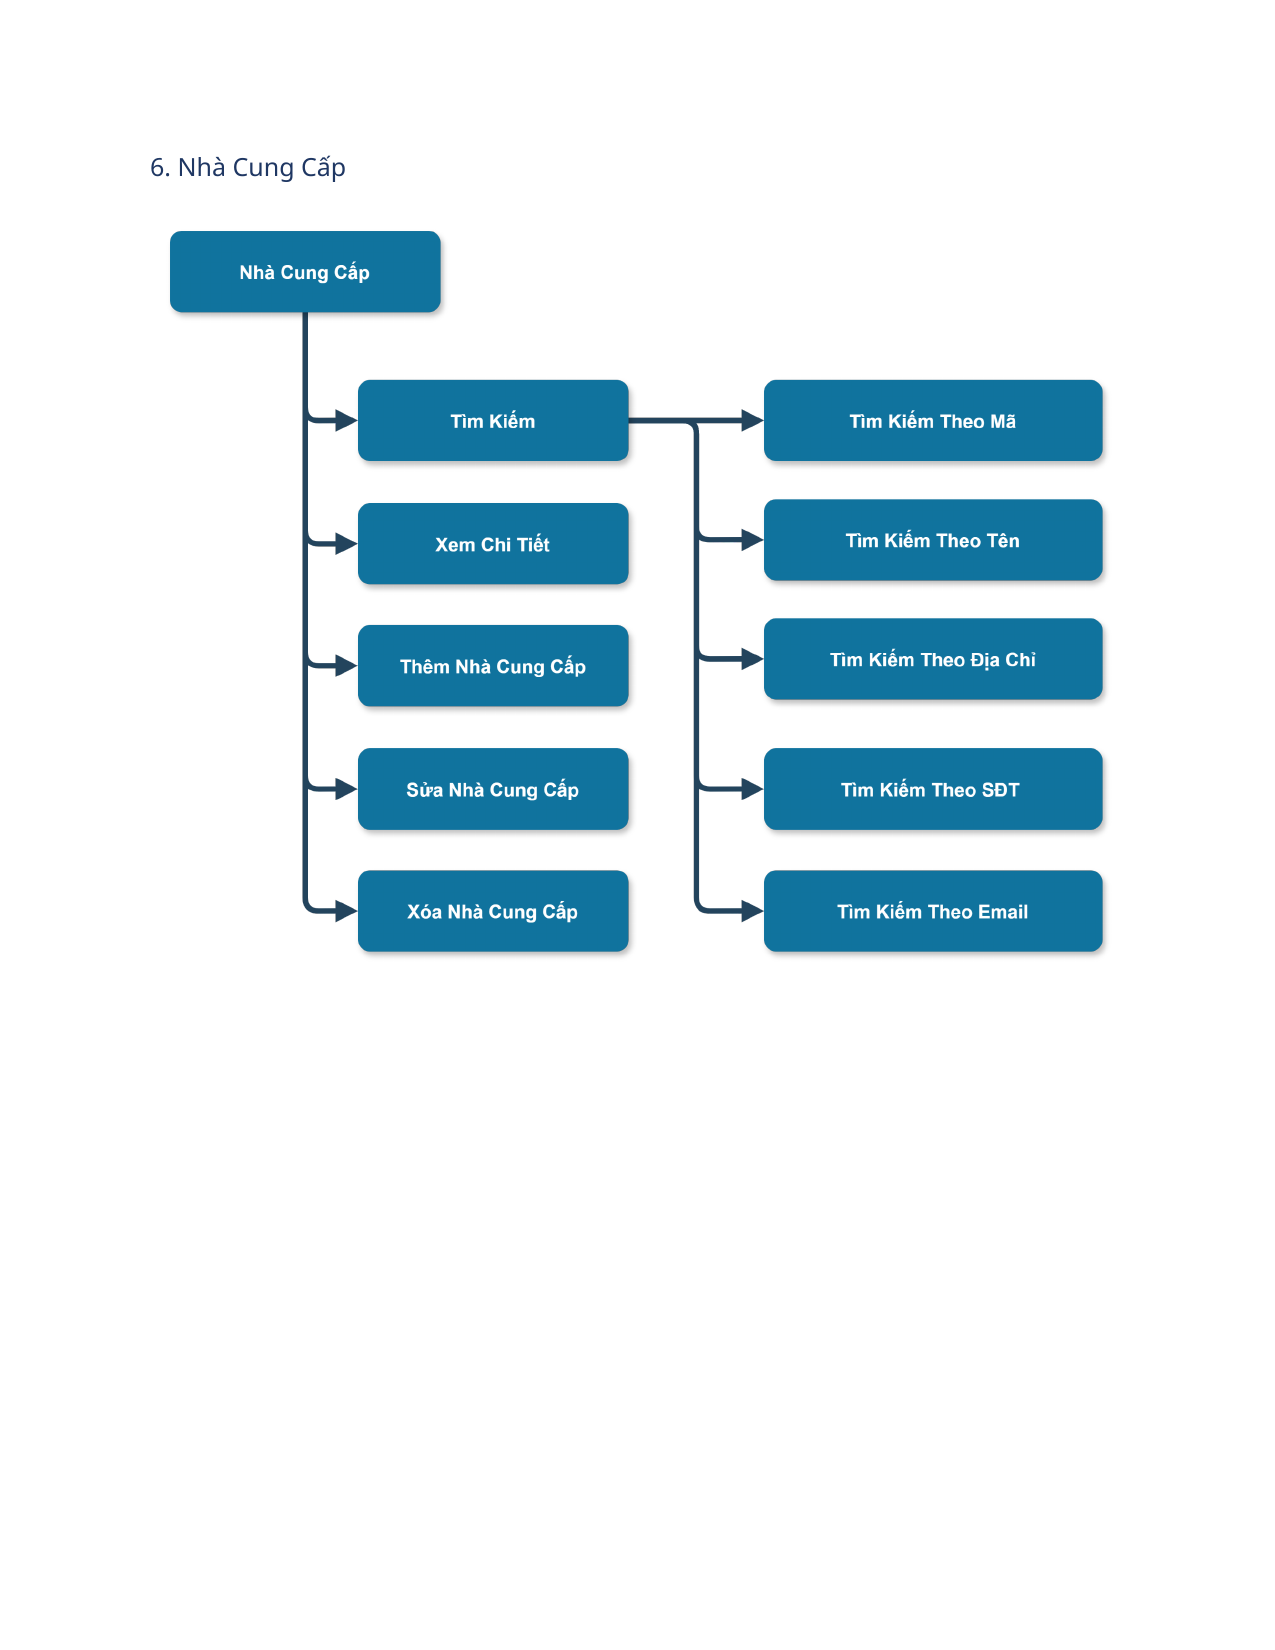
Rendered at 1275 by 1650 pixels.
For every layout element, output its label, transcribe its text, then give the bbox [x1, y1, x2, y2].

picture [150, 211, 1125, 975]
subtitle 6. Nhà Cung Cấp [150, 150, 1125, 184]
